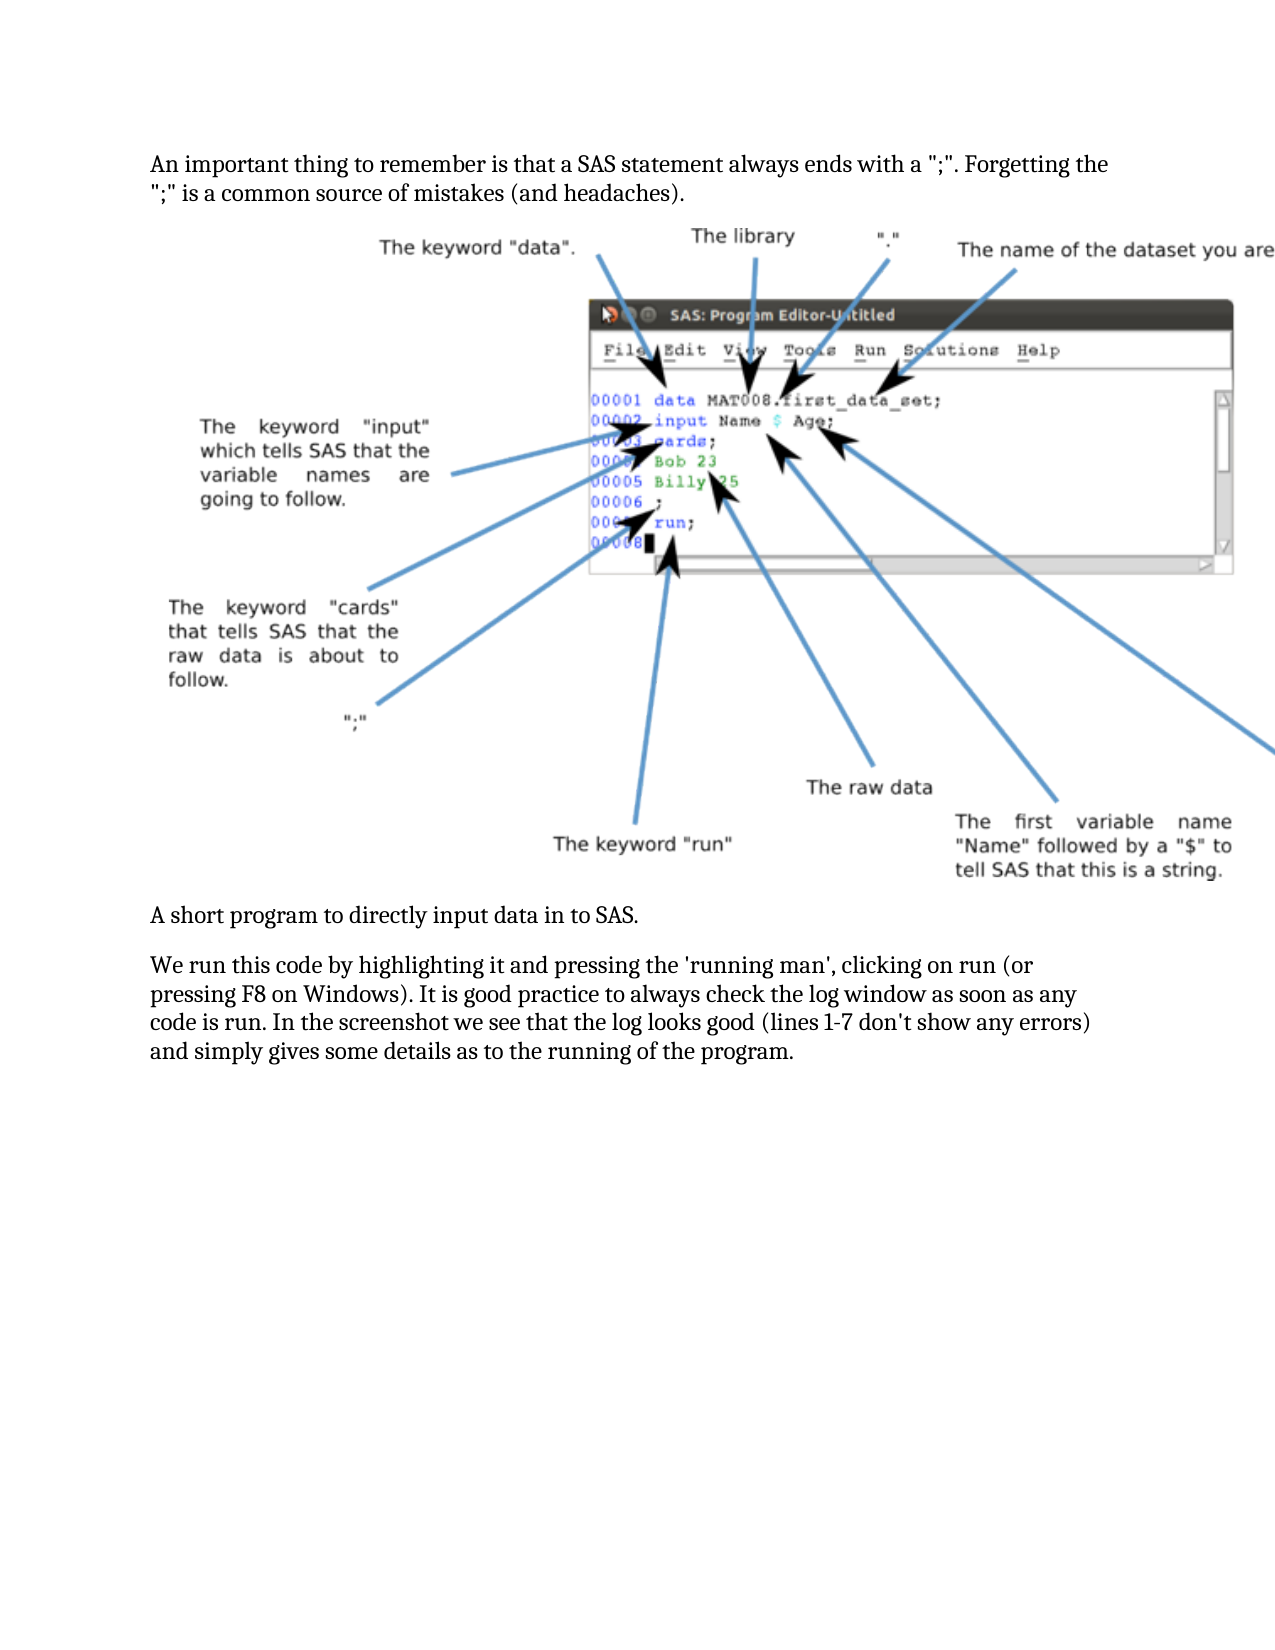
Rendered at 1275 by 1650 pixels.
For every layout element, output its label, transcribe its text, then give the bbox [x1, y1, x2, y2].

text An important thing to remember is that a SAS statement always ends with a ";". Forgetting the ";" is a common source of mistakes (and headaches). [150, 150, 1125, 207]
picture [168, 228, 1275, 881]
text We run this code by highlighting it and pressing the 'running man', clicking on run (or pressing F8 on Windows). It is good practice to always check the log window as soon as any code is run. In the screenshot we see that the log looks good (lines 1-7 don't show any errors) and simply gives some details as to the running of the program. [150, 951, 1125, 1066]
